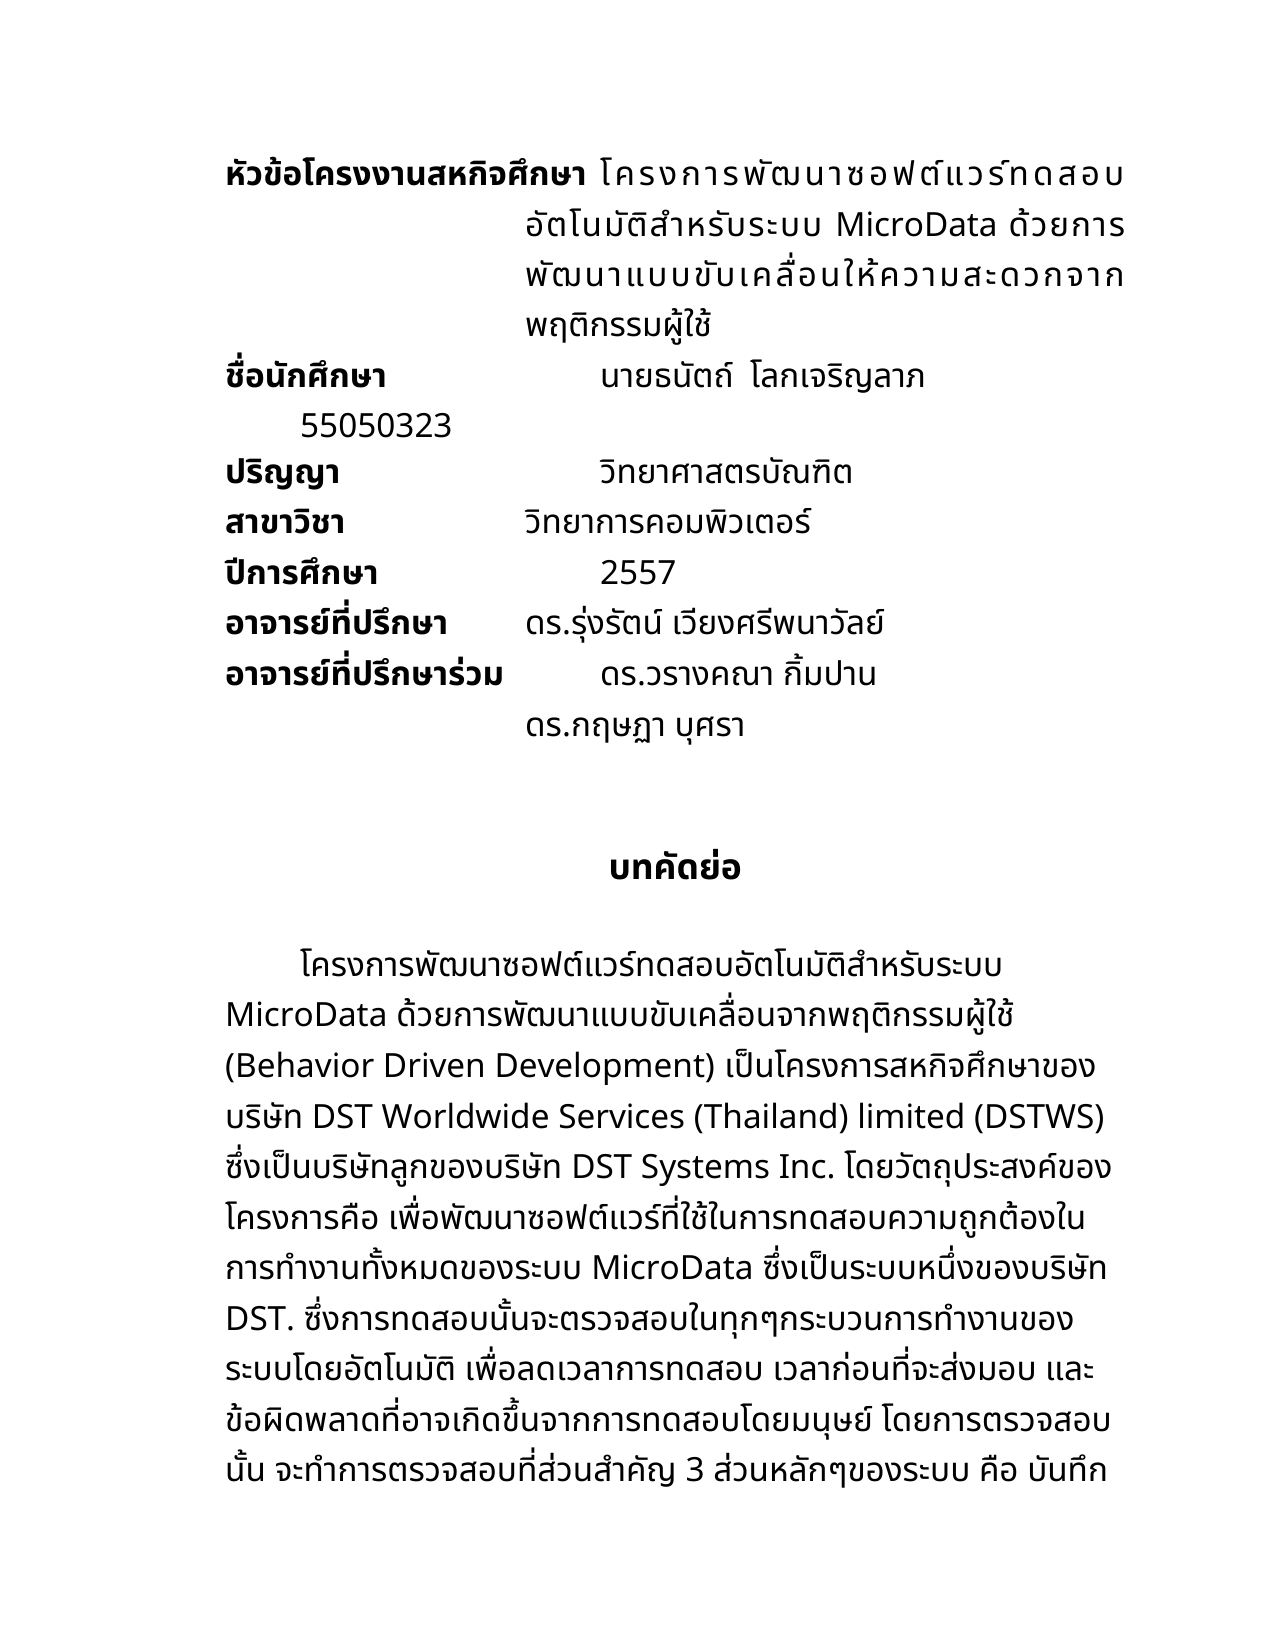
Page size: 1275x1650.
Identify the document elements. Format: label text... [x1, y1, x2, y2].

text ชื่อนักศึกษา นายธนัตถ์ โลกเจริญลาภ 55050323 [225, 352, 1125, 448]
text อาจารย์ที่ปรึกษาร่วม ดร.วรางคณา กิ้มปาน [225, 650, 1125, 700]
text ปีการศึกษา 2557 [225, 548, 1125, 599]
text อาจารย์ที่ปรึกษา ดร.รุ่งรัตน์ เวียงศรีพนาวัลย์ [225, 599, 1125, 650]
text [225, 941, 1125, 1497]
text ดร.กฤษฏา บุศรา [225, 700, 1125, 751]
text สาขาวิชา วิทยาการคอมพิวเตอร์ [225, 498, 1125, 548]
text บทคัดย่อ [225, 842, 1125, 895]
text ปริญญา วิทยาศาสตรบัณฑิต [225, 448, 1125, 498]
text หัวข้อโครงงานสหกิจศึกษา โครงการพัฒนาซอฟต์แวร์ทดสอบอัตโนมัติสำหรับระบบ MicroData ด้วยการพัฒนาแบบขับเคลื่อนให้ความสะดวกจากพฤติกรรมผู้ใช้ [225, 150, 1125, 352]
